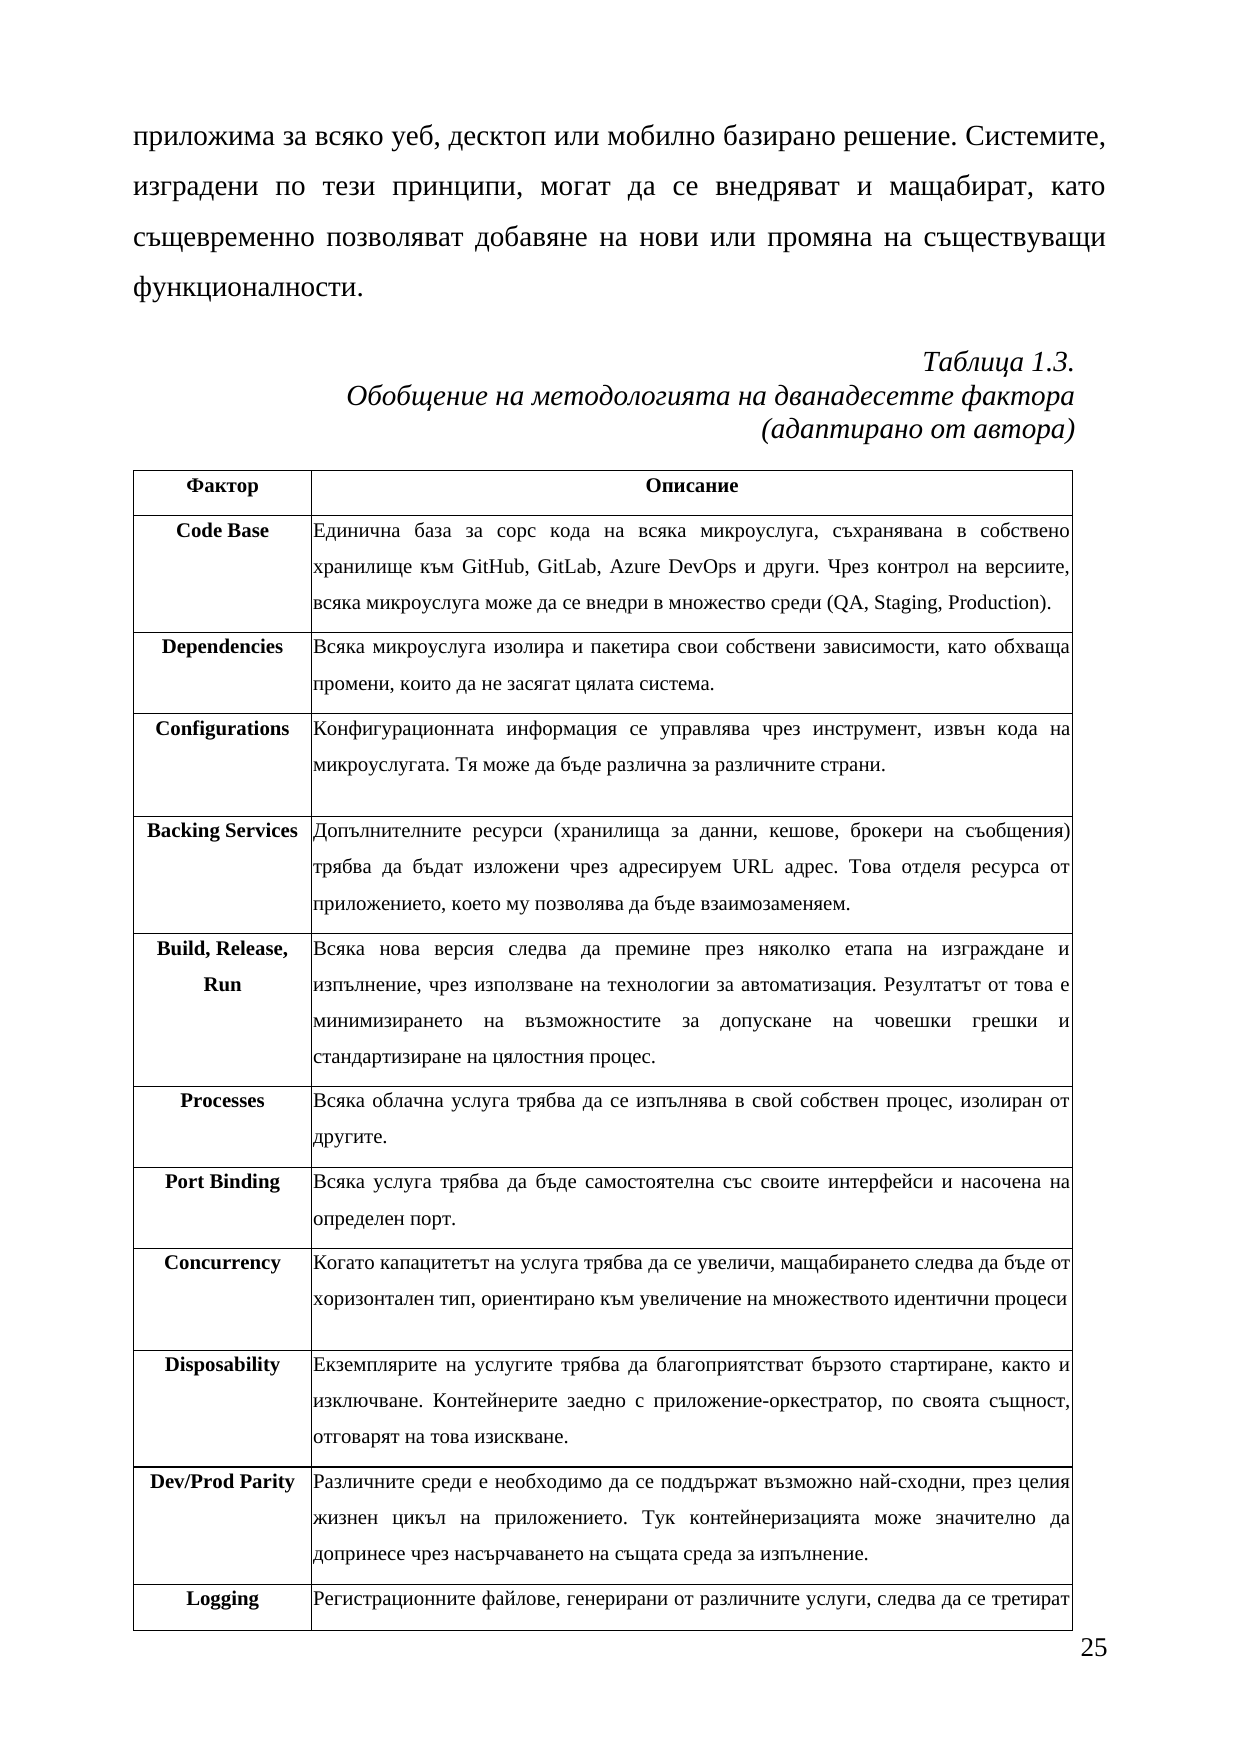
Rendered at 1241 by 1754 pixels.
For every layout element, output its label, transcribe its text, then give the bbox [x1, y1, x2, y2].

table_cell Port Binding [134, 1168, 311, 1248]
table_cell Когато капацитетът на услуга трябва да се увеличи, мащабирането следва да бъде от хоризонтален тип, ориентирано към увеличение на множеството идентични процеси [312, 1249, 1072, 1349]
title Таблица 1.3. Обобщение на методологията на дванадесетте фактора (адаптирано от автора) [192, 344, 1078, 445]
table_cell Всяка нова версия следва да премине през няколко етапа на изграждане и изпълнение, чрез използване на технологии за автоматизация. Резултатът от това е минимизирането на възможностите за допускане на човешки грешки и стандартизиране на цялостния процес. [312, 934, 1072, 1086]
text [133, 118, 1107, 303]
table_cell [312, 1585, 1072, 1630]
table_header Фактор [134, 471, 311, 515]
table_cell Екземплярите на услугите трябва да благоприятстват бързото стартиране, както и изключване. Контейнерите заедно с приложение-оркестратор, по своята същност, отговарят на това изискване. [312, 1351, 1072, 1466]
table_cell Processes [134, 1087, 311, 1167]
table_cell Допълнителните ресурси (хранилища за данни, кешове, брокери на съобщения) трябва да бъдат изложени чрез адресируем URL адрес. Това отделя ресурса от приложението, което му позволява да бъде взаимозаменяем. [312, 817, 1072, 933]
table_cell Единична база за сорс кода на всяка микроуслуга, съхранявана в собствено хранилище към GitHub, GitLab, Azure DevOps и други. Чрез контрол на версиите, всяка микроуслуга може да се внедри в множество среди (QA, Staging, Production). [312, 516, 1072, 632]
table_cell Конфигурационната информация се управлява чрез инструмент, извън кода на микроуслугата. Тя може да бъде различна за различните страни. [312, 714, 1072, 816]
table_cell Code Base [134, 516, 311, 632]
table_cell Всяка услуга трябва да бъде самостоятелна със своите интерфейси и насочена на определен порт. [312, 1168, 1072, 1248]
table_cell Всяка облачна услуга трябва да се изпълнява в свой собствен процес, изолиран от другите. [312, 1087, 1072, 1167]
table_cell Всяка микроуслуга изолира и пакетира свои собствени зависимости, като обхваща промени, които да не засягат цялата система. [312, 633, 1072, 713]
table_cell Dev/Prod Parity [134, 1468, 311, 1583]
table_cell Configurations [134, 714, 311, 816]
table_cell Dependencies [134, 633, 311, 713]
table_cell Build, Release, Run [134, 934, 311, 1086]
table_cell Concurrency [134, 1249, 311, 1349]
table_header Описание [312, 471, 1072, 515]
table_cell Backing Services [134, 817, 311, 933]
table_cell Disposability [134, 1351, 311, 1466]
table_cell Различните среди е необходимо да се поддържат възможно най-сходни, през целия жизнен цикъл на приложението. Тук контейнеризацията може значително да допринесе чрез насърчаването на същата среда за изпълнение. [312, 1468, 1072, 1583]
table_cell Logging [134, 1585, 311, 1630]
